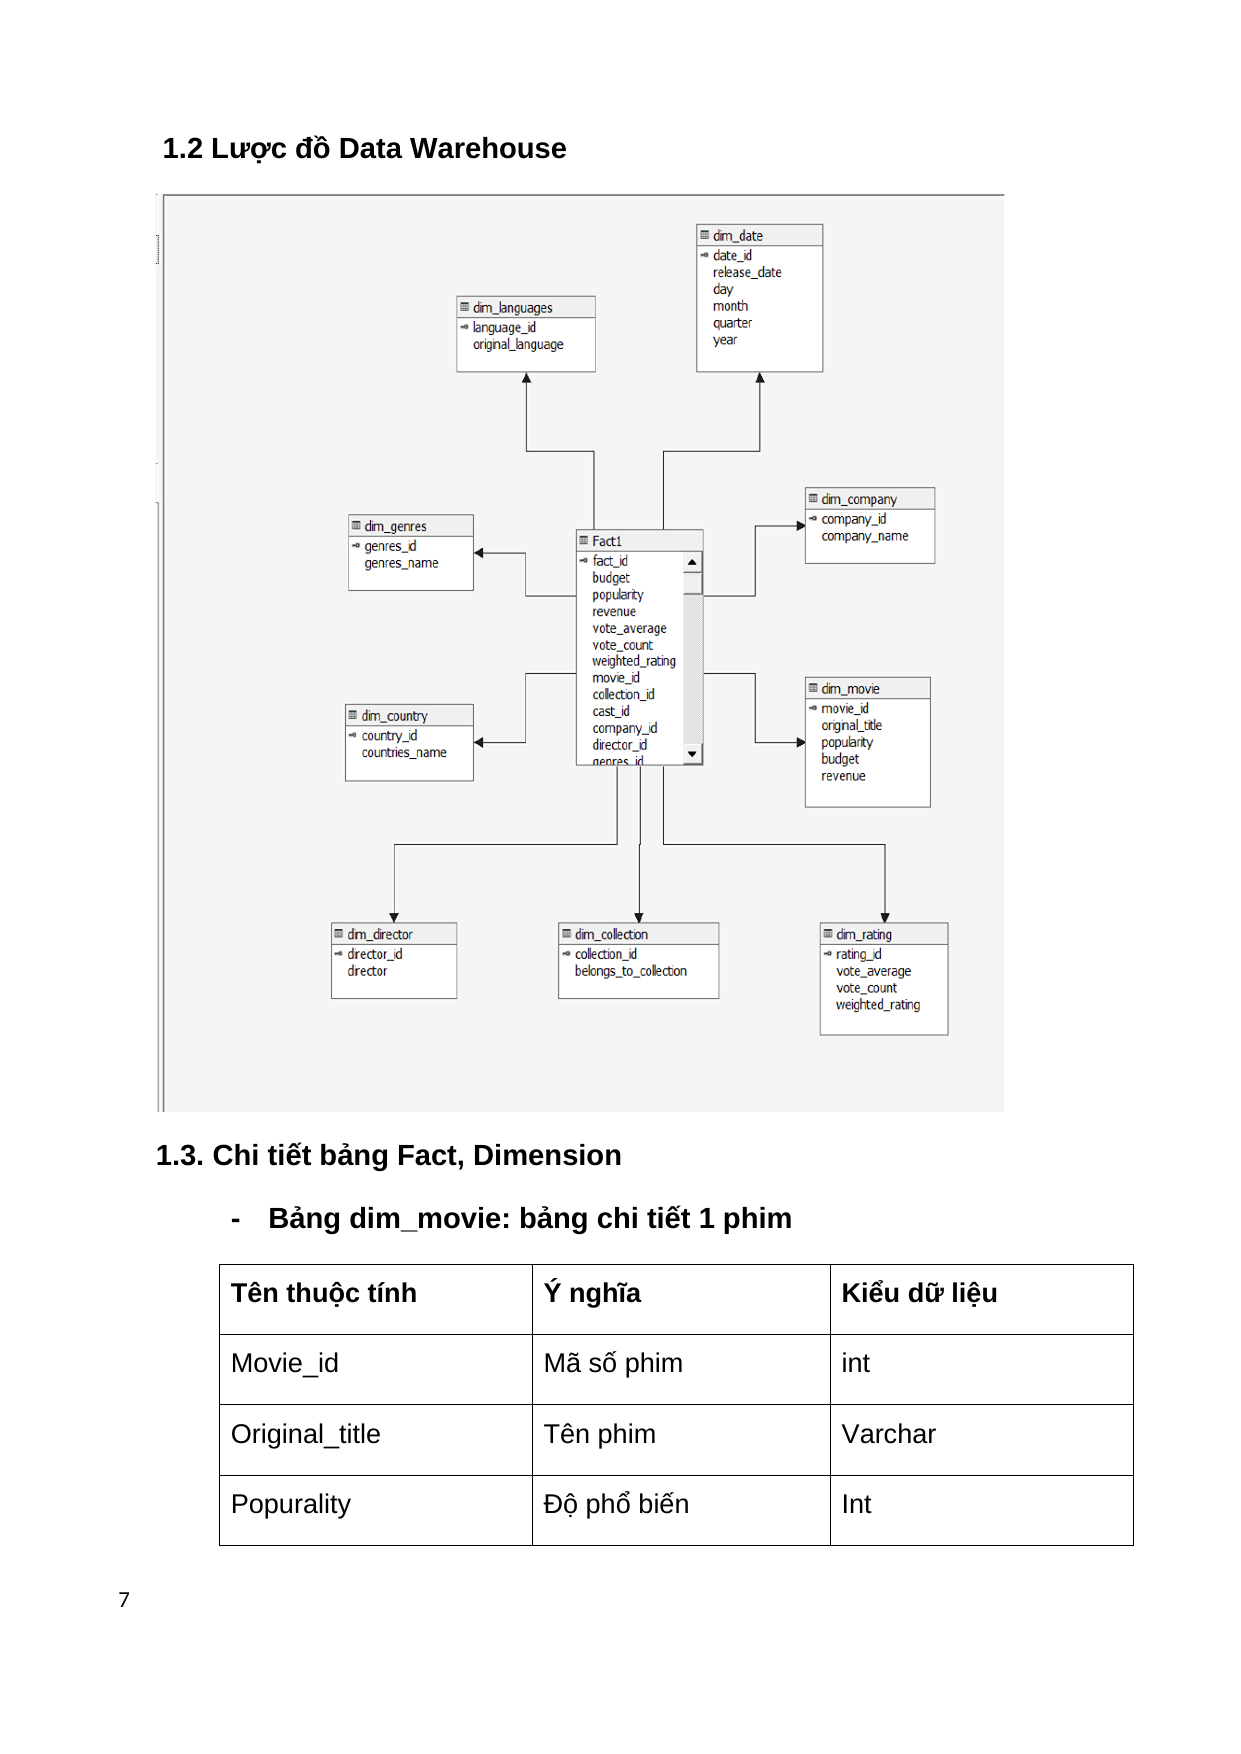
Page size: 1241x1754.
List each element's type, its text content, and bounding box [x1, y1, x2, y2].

table_cell int [831, 1335, 1133, 1404]
table_header Tên thuộc tính [220, 1265, 532, 1334]
table_cell Popurality [220, 1476, 532, 1545]
table_header Ý nghĩa [533, 1265, 830, 1334]
table_cell Original_title [220, 1405, 532, 1475]
table_cell Movie_id [220, 1335, 532, 1404]
table_cell Độ phổ biến [533, 1476, 830, 1545]
table_cell Tên phim [533, 1405, 830, 1475]
table_cell Varchar [831, 1405, 1133, 1475]
list Bảng dim_movie: bảng chi tiết 1 phim [231, 1201, 1122, 1234]
table_cell Int [831, 1476, 1133, 1545]
table_header Kiểu dữ liệu [831, 1265, 1133, 1334]
table_cell Mã số phim [533, 1335, 830, 1404]
text 1.3. Chi tiết bảng Fact, Dimension [156, 1138, 1122, 1171]
list 1.2 Lược đồ Data Warehouse [162, 131, 1122, 164]
picture [155, 193, 1005, 1112]
